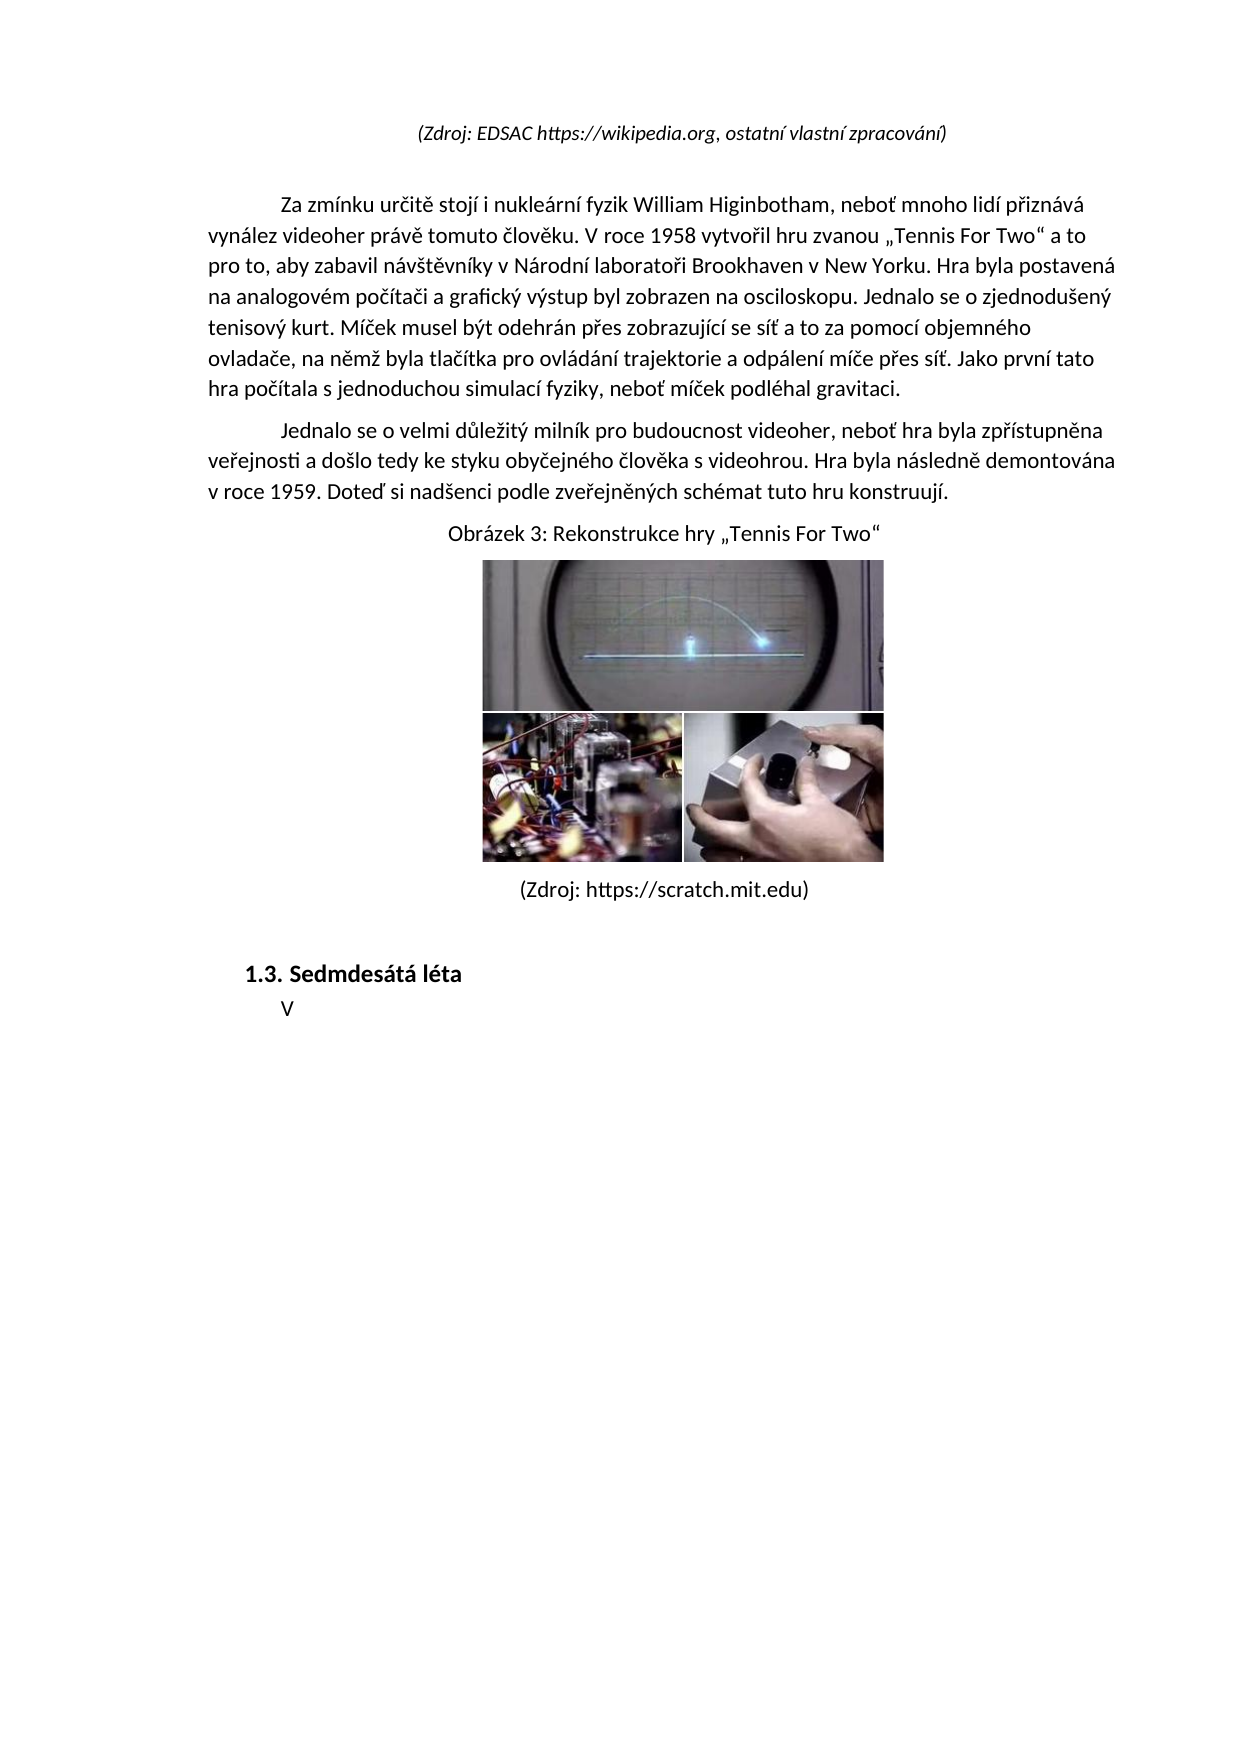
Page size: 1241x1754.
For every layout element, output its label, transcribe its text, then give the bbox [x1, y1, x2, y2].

text Jednalo se o velmi důležitý milník pro budoucnost videoher, neboť hra byla zpřístupněna veřejnosti a došlo tedy ke styku obyčejného člověka s videohrou. Hra byla následně demontována v roce 1959. Doteď si nadšenci podle zveřejněných schémat tuto hru konstruují. [208, 416, 1122, 505]
text Za zmínku určitě stojí i nukleární fyzik William Higinbotham, neboť mnoho lidí přiznává vynález videoher právě tomuto člověku. V roce 1958 vytvořil hru zvanou „Tennis For Two“ a to pro to, aby zabavil návštěvníky v Národní laboratoři Brookhaven v New Yorku. Hra byla postavená na analogovém počítači a grafický výstup byl zobrazen na osciloskopu. Jednalo se o zjednodušený tenisový kurt. Míček musel být odehrán přes zobrazující se síť a to za pomocí objemného ovladače, na němž byla tlačítka pro ovládání trajektorie a odpálení míče přes síť. Jako první tato hra počítala s jednoduchou simulací fyziky, neboť míček podléhal gravitaci. [207, 159, 1122, 402]
text Obrázek 3: Rekonstrukce hry „Tennis For Two“ [207, 519, 1122, 547]
list (Zdroj: EDSAC https://wikipedia.org, ostatní vlastní zpracování) [244, 121, 1122, 146]
text (Zdroj: https://scratch.mit.edu) [207, 875, 1122, 903]
text V [208, 994, 1122, 1022]
picture [482, 560, 884, 862]
subtitle Sedmdesátá léta [244, 958, 1122, 989]
